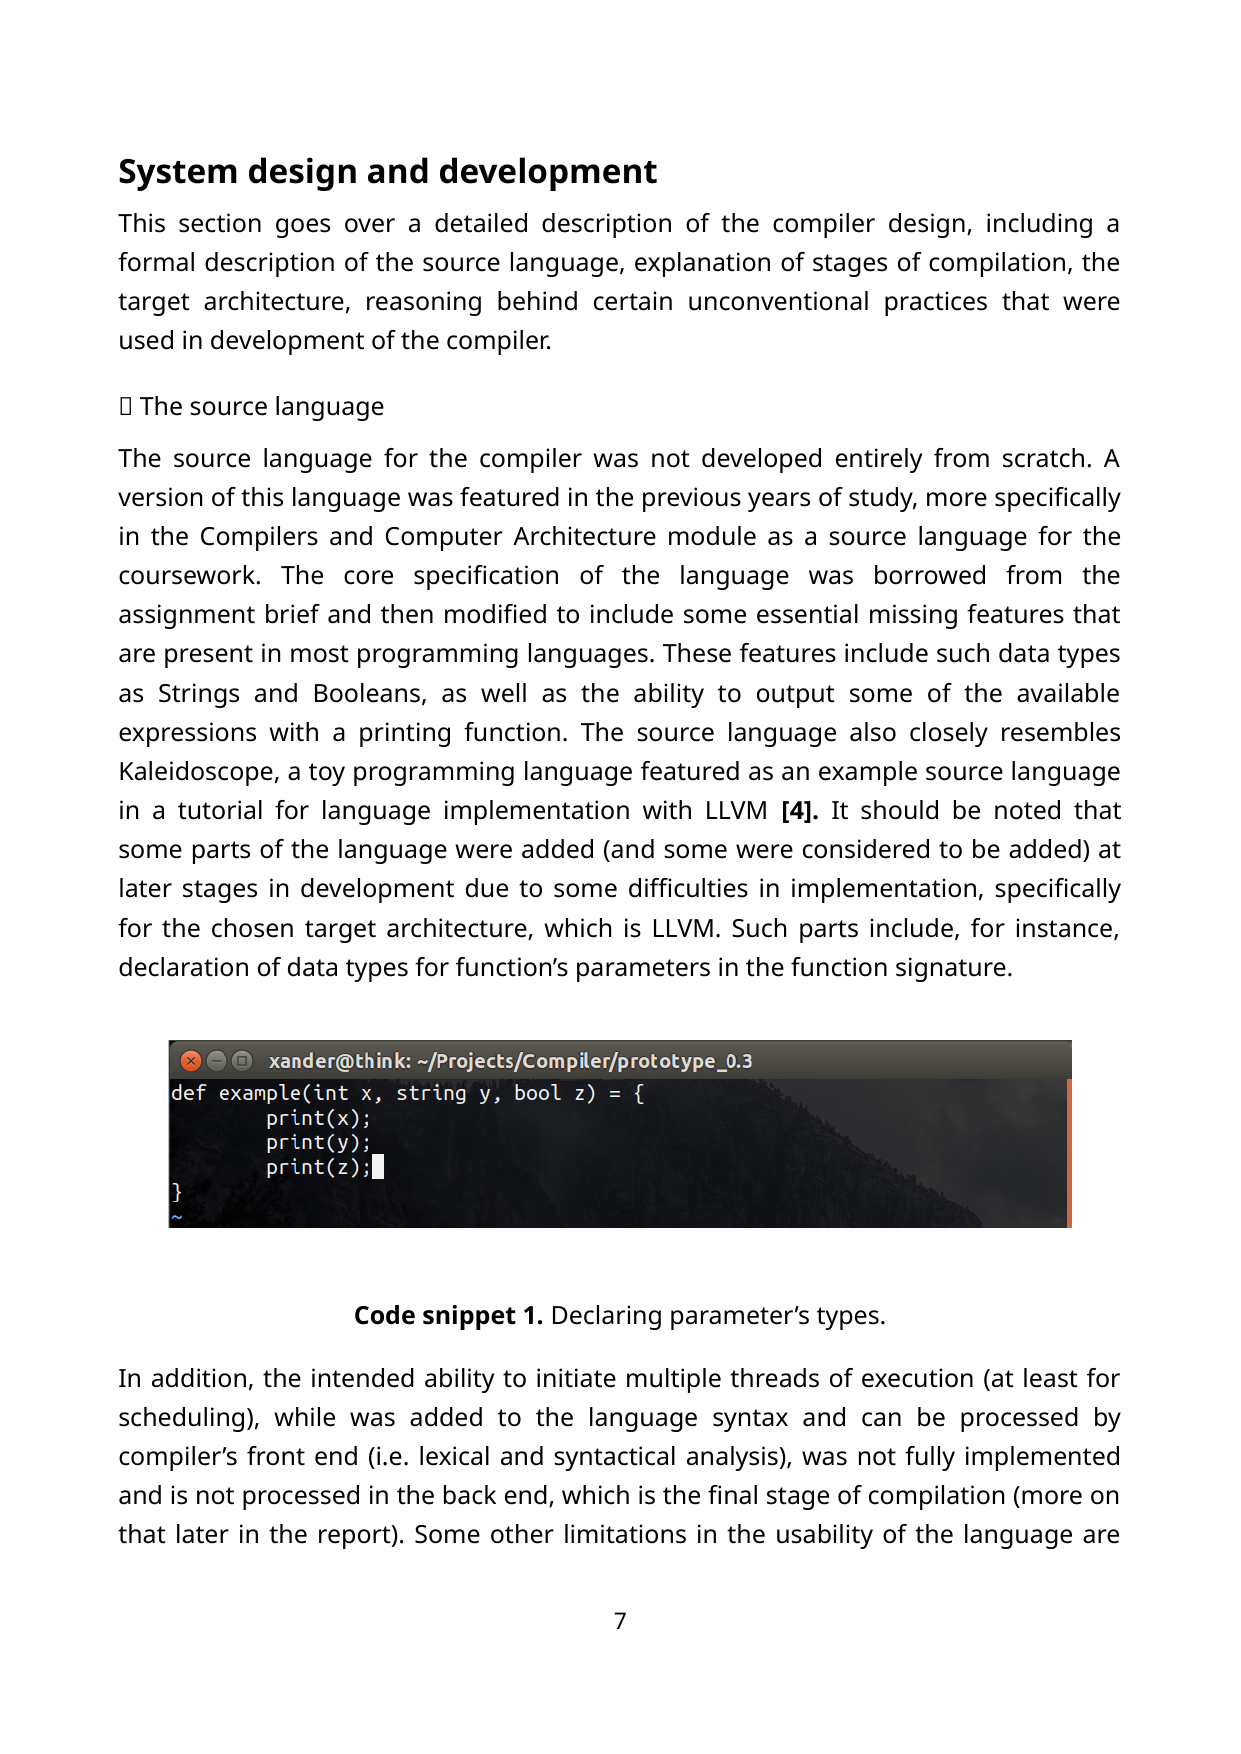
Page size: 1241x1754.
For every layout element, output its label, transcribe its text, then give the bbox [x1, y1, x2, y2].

subtitle System design and development [118, 148, 1122, 193]
subtitle  The source language [118, 389, 1122, 423]
text The source language for the compiler was not developed entirely from scratch. A version of this language was featured in the previous years of study, more specifically in the Compilers and Computer Architecture module as a source language for the coursework. The core specification of the language was borrowed from the assignment brief and then modified to include some essential missing features that are present in most programming languages. These features include such data types as Strings and Booleans, as well as the ability to output some of the available expressions with a printing function. The source language also closely resembles Kaleidoscope, a toy programming language featured as an example source language in a tutorial for language implementation with LLVM [4]. It should be noted that some parts of the language were added (and some were considered to be added) at later stages in development due to some difficulties in implementation, specifically for the chosen target architecture, which is LLVM. Such parts include, for instance, declaration of data types for function’s parameters in the function signature. [118, 440, 1122, 983]
text This section goes over a detailed description of the compiler design, including a formal description of the source language, explanation of stages of compilation, the target architecture, reasoning behind certain unconventional practices that were used in development of the compiler. [118, 206, 1122, 357]
picture [168, 1040, 1072, 1228]
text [118, 1360, 1122, 1551]
text Code snippet 1. Declaring parameter’s types. [118, 1297, 1122, 1332]
